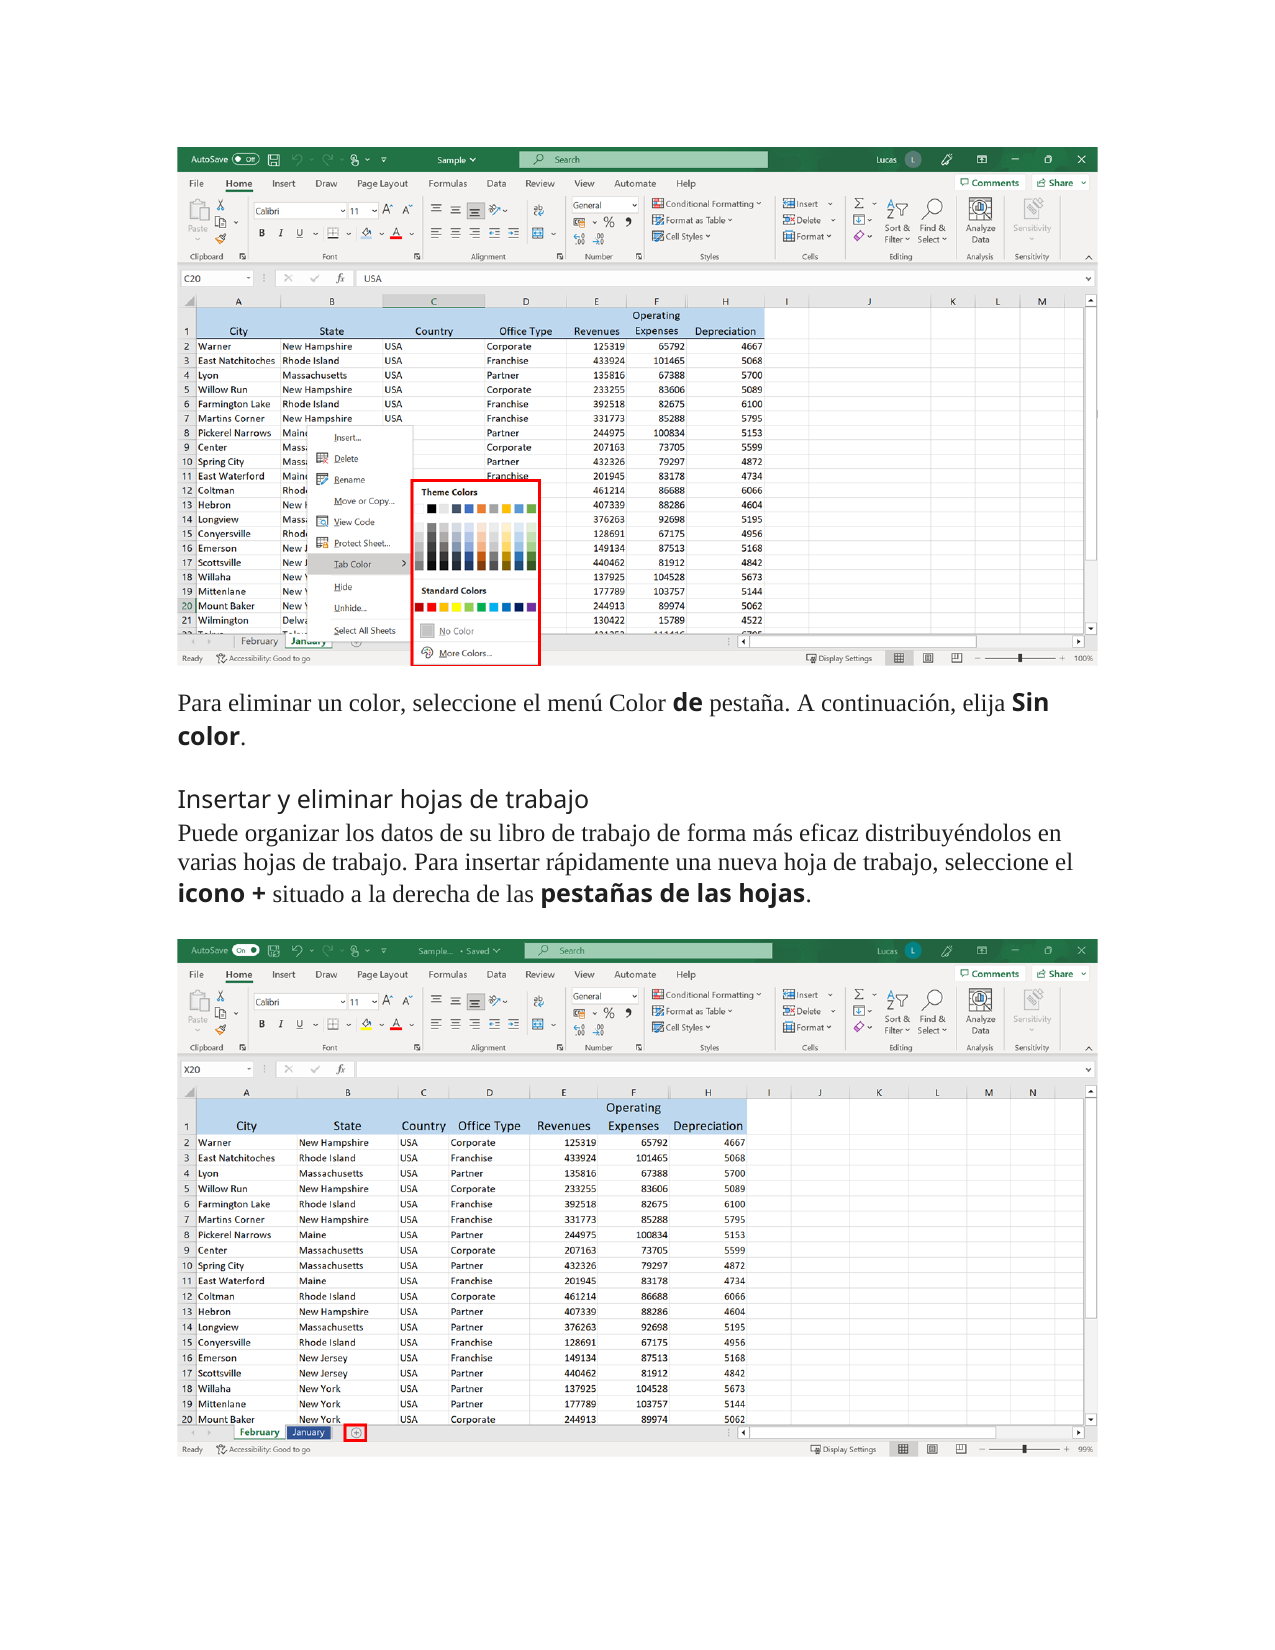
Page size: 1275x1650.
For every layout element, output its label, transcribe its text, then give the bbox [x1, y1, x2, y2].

subtitle Insertar y eliminar hojas de trabajo [177, 782, 1098, 816]
text Puede organizar los datos de su libro de trabajo de forma más eficaz distribuyéndolos en varias hojas de trabajo. Para insertar rápidamente una nueva hoja de trabajo, seleccione el icono + situado a la derecha de las pestañas de las hojas. [177, 818, 1098, 910]
text Para eliminar un color, seleccione el menú Color de pestaña. A continuación, elija Sin color. [177, 684, 1098, 752]
picture [177, 939, 1098, 1457]
picture [177, 147, 1098, 666]
